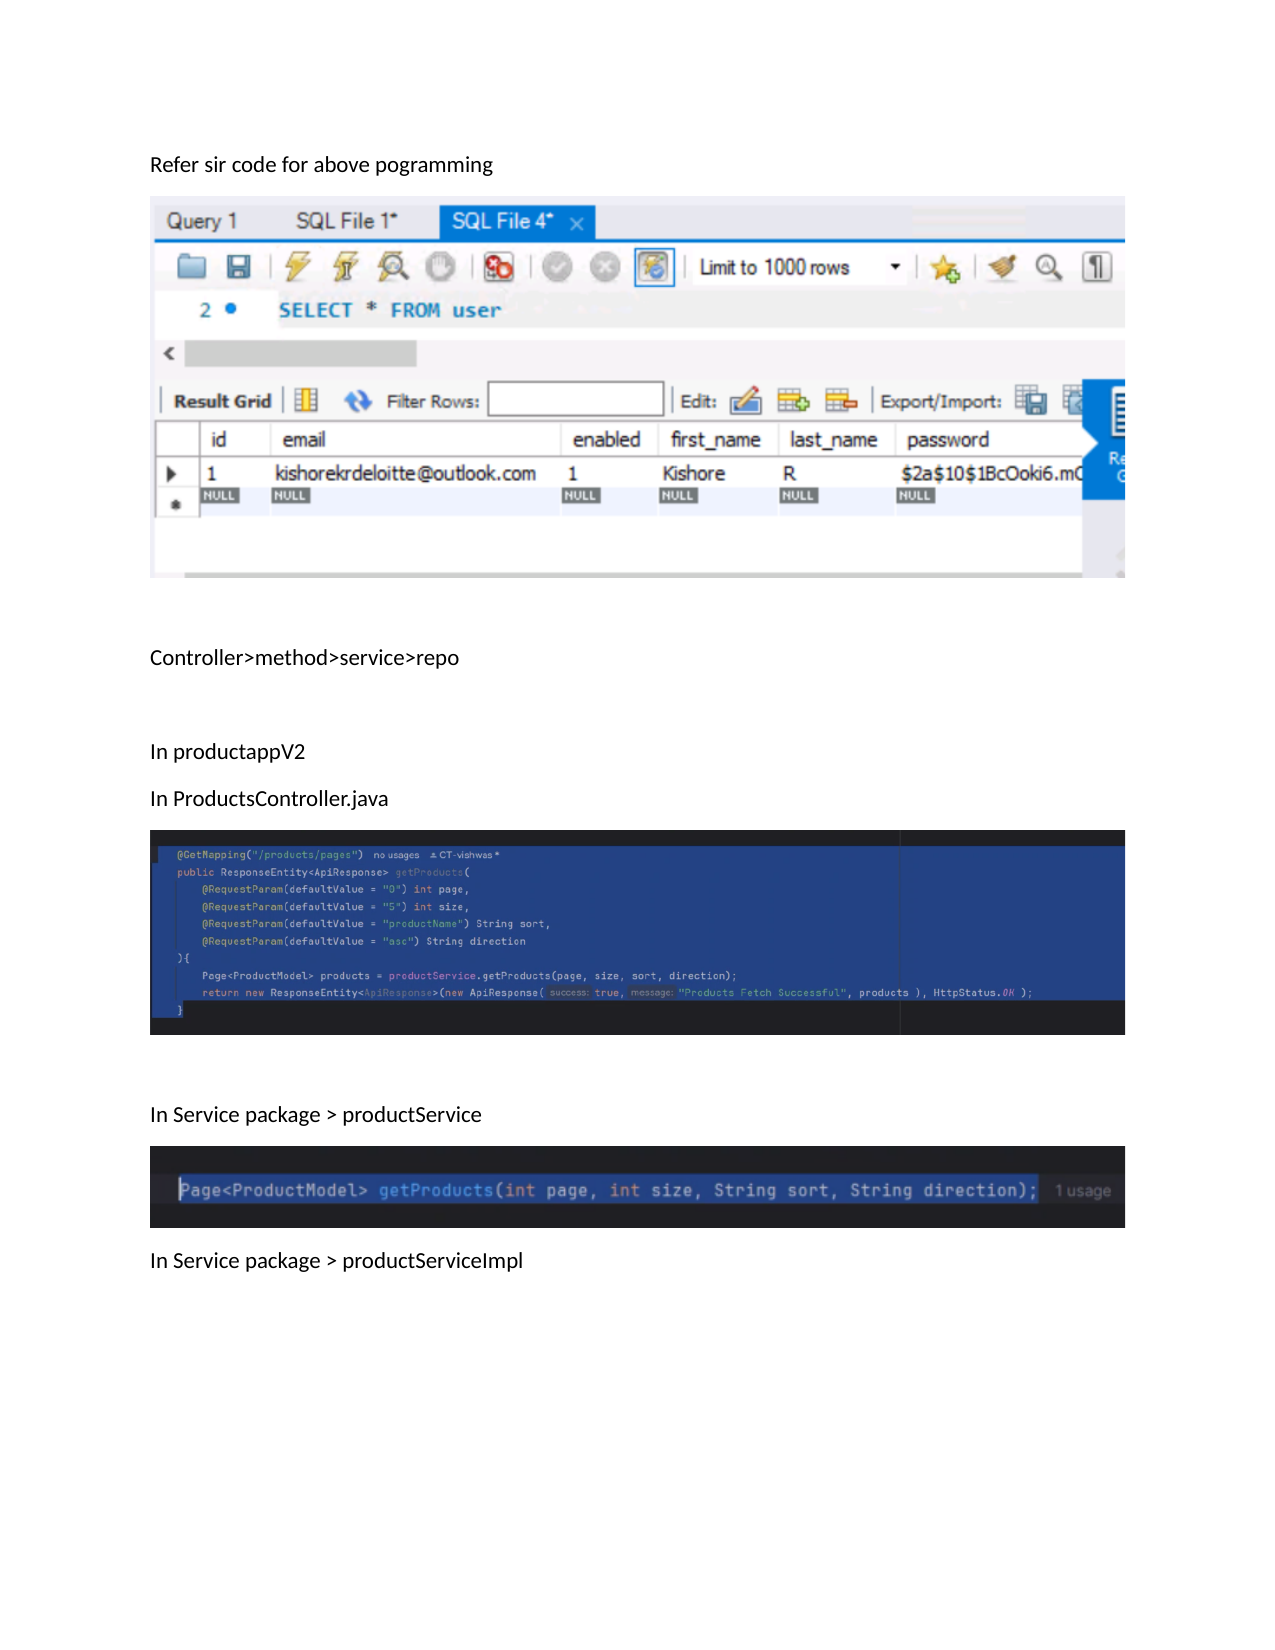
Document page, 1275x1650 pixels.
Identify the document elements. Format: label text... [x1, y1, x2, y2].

text In Service package > productService [150, 1100, 1125, 1128]
picture [150, 1146, 1125, 1228]
text Refer sir code for above pogramming [150, 150, 1125, 178]
picture [150, 830, 1125, 1035]
text In productappV2 [150, 737, 1125, 765]
text In ProductsController.java [150, 784, 1125, 812]
picture [150, 196, 1125, 578]
text Controller>method>service>repo [150, 643, 1125, 671]
text In Service package > productServiceImpl [150, 1246, 1125, 1274]
